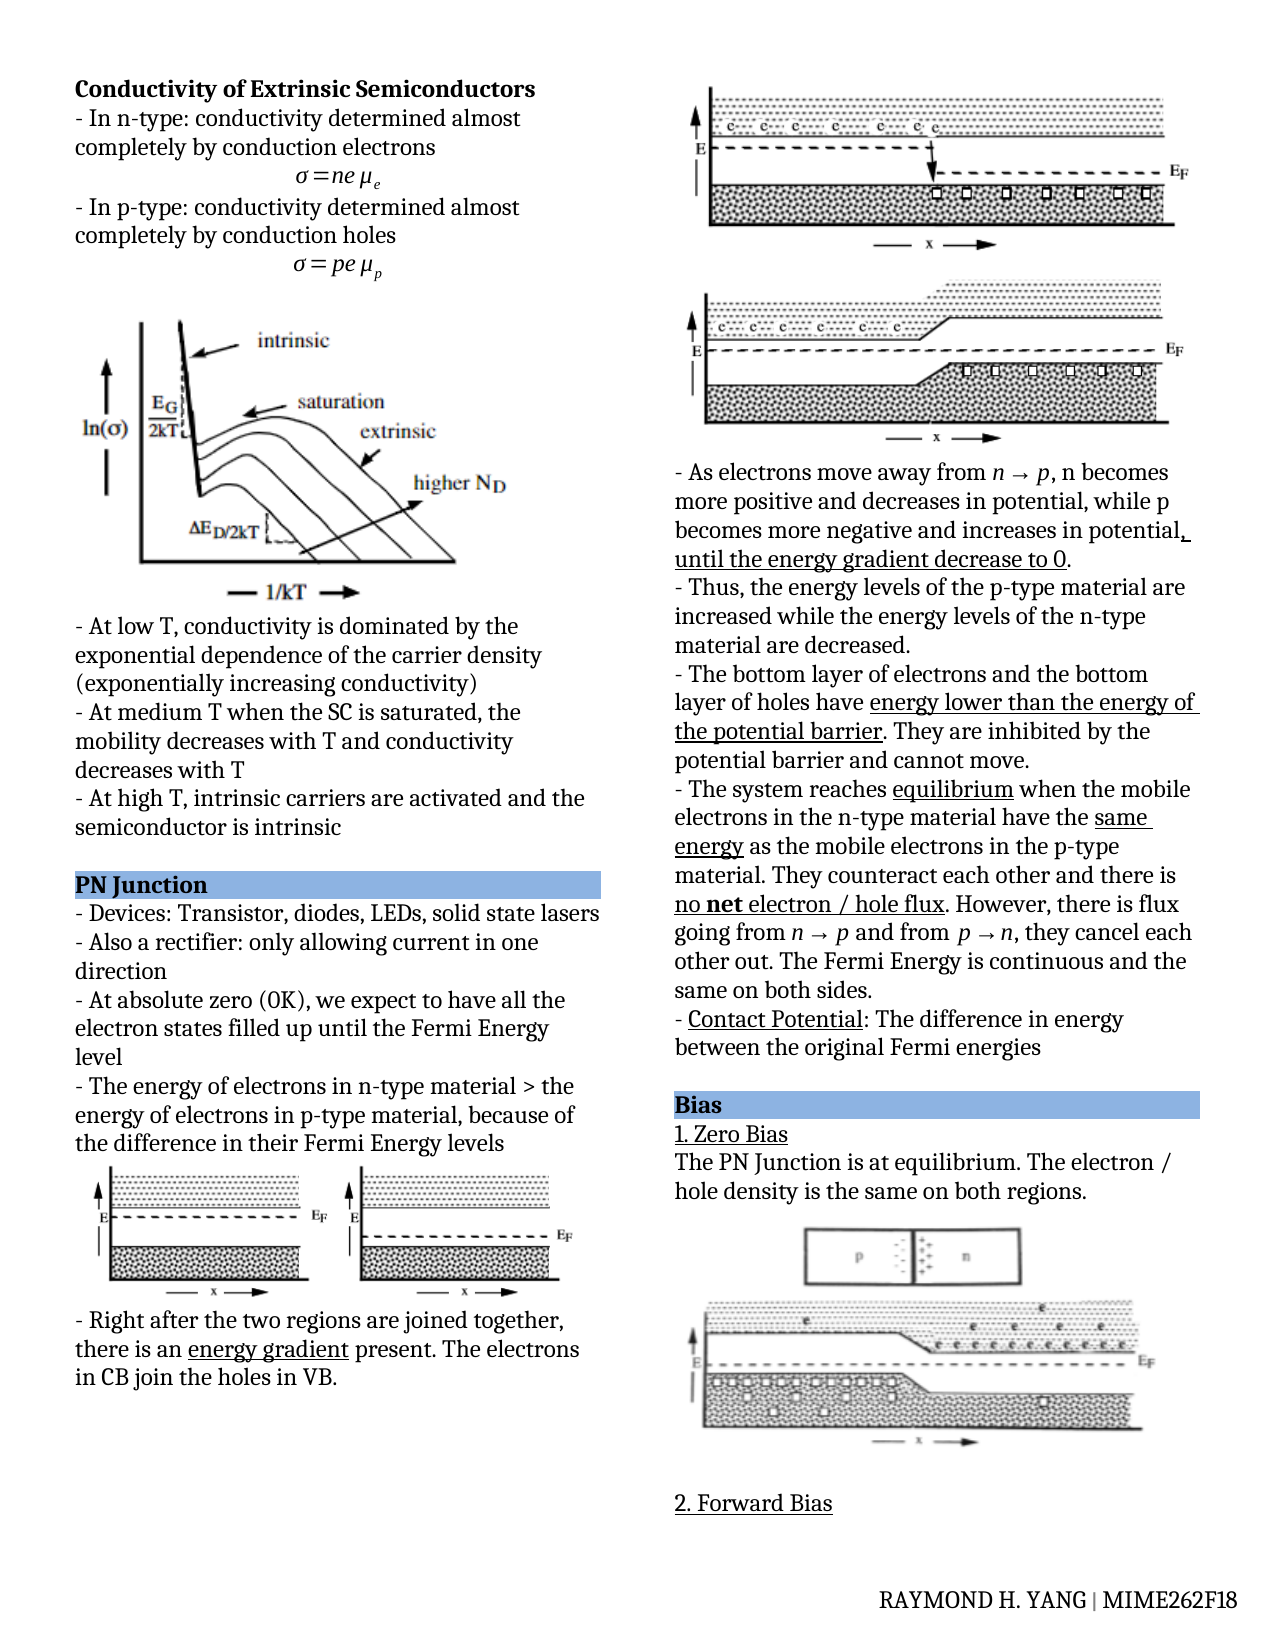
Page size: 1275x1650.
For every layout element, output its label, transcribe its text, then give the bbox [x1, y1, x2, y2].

picture [75, 1158, 601, 1306]
text - Contact Potential: The difference in energy between the original Fermi energies [674, 1004, 1200, 1062]
text - At medium T when the SC is saturated, the mobility decreases with T and conductivity decreases with T [75, 698, 601, 784]
text - At absolute zero (0K), we expect to have all the electron states filled up until the Fermi Energy level [75, 986, 601, 1072]
text - In p-type: conductivity determined almost completely by conduction holes [75, 193, 601, 250]
text - Thus, the energy levels of the p-type material are increased while the energy levels of the n-type material are decreased. [674, 573, 1200, 659]
text - In n-type: conductivity determined almost completely by conduction electrons [75, 104, 601, 161]
text The PN Junction is at equilibrium. The electron / hole density is the same on both regions. [674, 1148, 1200, 1206]
text - Also a rectifier: only allowing current in one direction [75, 928, 601, 986]
text - The energy of electrons in n-type material > the energy of electrons in p-type material, because of the difference in their Fermi Energy levels [75, 1072, 601, 1158]
text - The system reaches equilibrium when the mobile electrons in the n-type material have the same energy as the mobile electrons in the p-type material. They counteract each other and there is no net electron / hole flux. However, there is flux going from and from , they cancel each other out. The Fermi Energy is continuous and the same on both sides. [674, 774, 1200, 1004]
text 2. Forward Bias [674, 1489, 1200, 1518]
text Bias [674, 1091, 1200, 1119]
text - Devices: Transistor, diodes, LEDs, solid state lasers [75, 899, 601, 928]
picture [75, 310, 518, 612]
picture [674, 1205, 1173, 1461]
text - At high T, intrinsic carriers are activated and the semiconductor is intrinsic [75, 784, 601, 842]
text - The bottom layer of electrons and the bottom layer of holes have energy lower than the energy of the potential barrier. They are inhibited by the potential barrier and cannot move. [674, 659, 1200, 774]
picture [674, 75, 1200, 459]
text Conductivity of Extrinsic Semiconductors [75, 75, 601, 104]
text - At low T, conductivity is dominated by the exponential dependence of the carrier density (exponentially increasing conductivity) [75, 612, 601, 698]
text - Right after the two regions are joined together, there is an energy gradient present. The electrons in CB join the holes in VB. [75, 1306, 601, 1392]
text PN Junction [75, 871, 601, 899]
text 1. Zero Bias [674, 1119, 1200, 1148]
text - As electrons move away from , n becomes more positive and decreases in potential, while p becomes more negative and increases in potential, until the energy gradient decrease to 0. [674, 459, 1200, 573]
